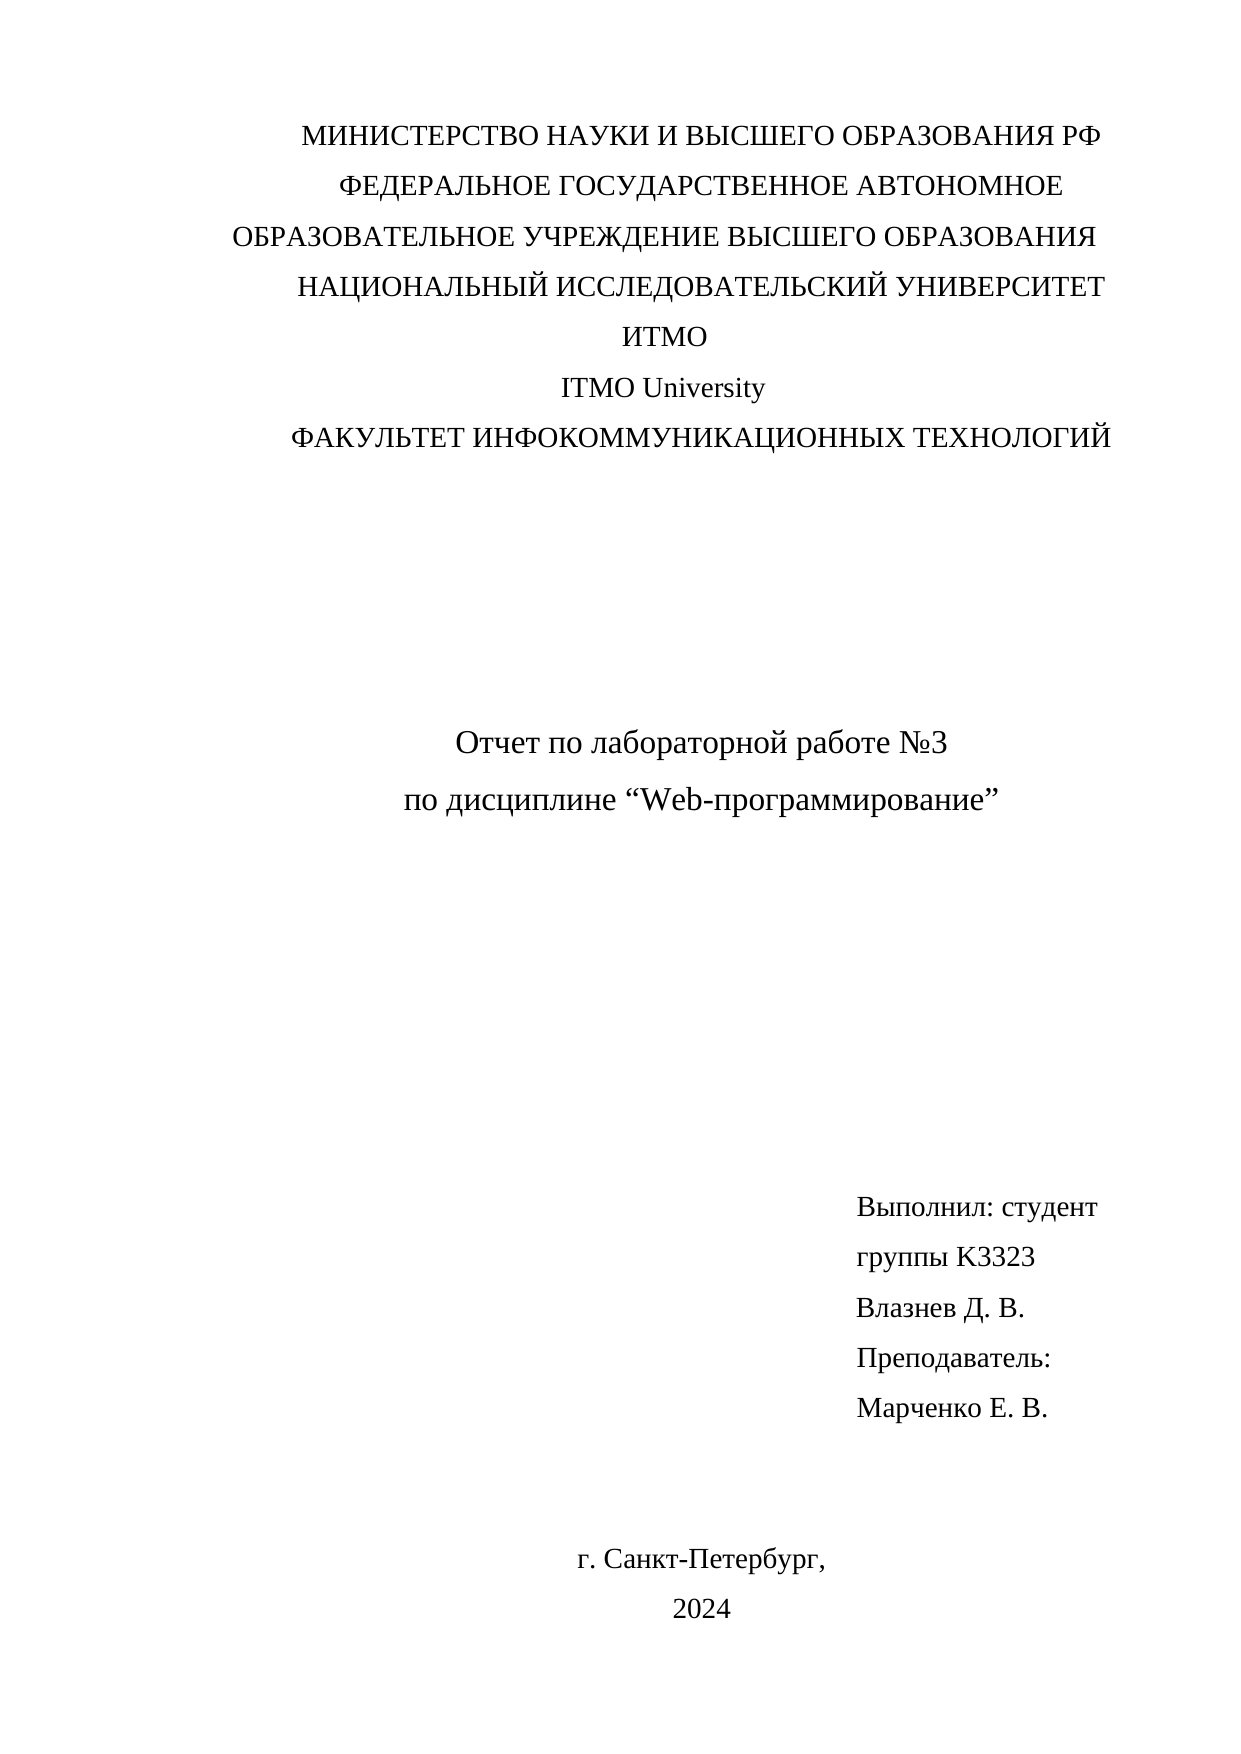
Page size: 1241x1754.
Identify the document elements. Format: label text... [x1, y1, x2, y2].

text Выполнил: студент [783, 1189, 1152, 1223]
text г. Санкт-Петербург, [177, 1541, 1152, 1575]
text ФАКУЛЬТЕТ ИНФОКОММУНИКАЦИОННЫХ ТЕХНОЛОГИЙ [177, 420, 1152, 453]
text Марченко Е. В. [783, 1390, 1152, 1424]
text группы K3323 Влазнев Д. В. [841, 1239, 1152, 1323]
text ФЕДЕРАЛЬНОЕ ГОСУДАРСТВЕННОЕ АВТОНОМНОЕ ОБРАЗОВАТЕЛЬНОЕ УЧРЕЖДЕНИЕ ВЫСШЕГО ОБРАЗОВАНИЯ [177, 168, 1152, 252]
text ITMO University [546, 370, 1152, 403]
text по дисциплине “Web-программирование” [177, 779, 1152, 818]
text НАЦИОНАЛЬНЫЙ ИССЛЕДОВАТЕЛЬСКИЙ УНИВЕРСИТЕТ ИТМО [177, 269, 1152, 353]
text Преподаватель: [783, 1340, 1152, 1373]
text Отчет по лабораторной работе №3 [177, 722, 1152, 760]
text МИНИСТЕРСТВО НАУКИ И ВЫСШЕГО ОБРАЗОВАНИЯ РФ [177, 118, 1152, 152]
text 2024 [177, 1592, 1152, 1625]
